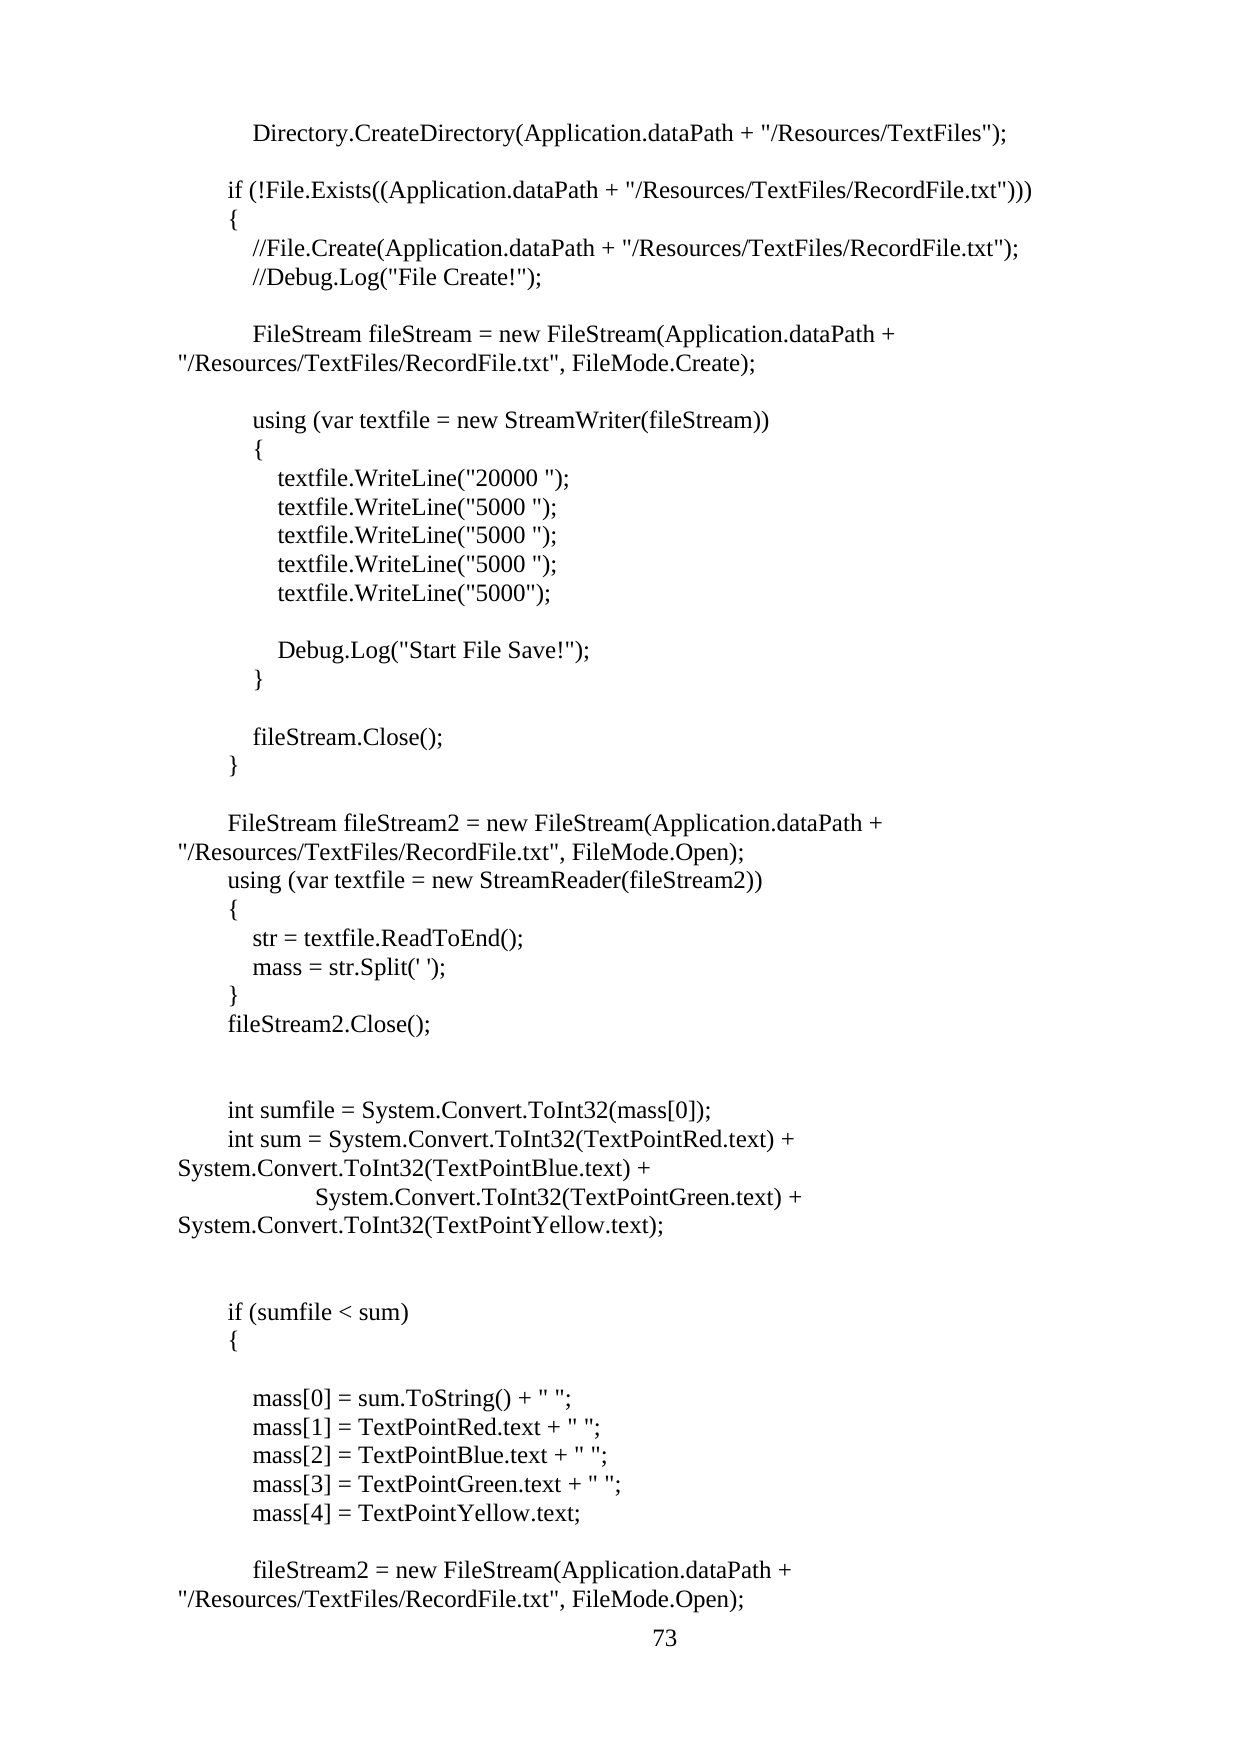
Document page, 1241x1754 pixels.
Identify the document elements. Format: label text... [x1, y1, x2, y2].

text using (var textfile = new StreamReader(fileStream2)) [177, 866, 1152, 894]
text fileStream2 = new FileStream(Application.dataPath + "/Resources/TextFiles/RecordFile.txt", FileMode.Open); [177, 1556, 1152, 1613]
text mass = str.Split(' '); [177, 952, 1152, 981]
text Debug.Log("Start File Save!"); [177, 636, 1152, 664]
text mass[0] = sum.ToString() + " "; [177, 1383, 1152, 1412]
text if (sumfile < sum) [177, 1297, 1152, 1326]
text textfile.WriteLine("20000 "); [177, 463, 1152, 492]
text System.Convert.ToInt32(TextPointGreen.text) + System.Convert.ToInt32(TextPointYellow.text); [177, 1182, 1152, 1239]
text int sum = System.Convert.ToInt32(TextPointRed.text) + System.Convert.ToInt32(TextPointBlue.text) + [177, 1124, 1152, 1182]
text Directory.CreateDirectory(Application.dataPath + "/Resources/TextFiles"); [177, 118, 1152, 147]
text { [177, 894, 1152, 923]
text str = textfile.ReadToEnd(); [177, 923, 1152, 952]
text fileStream2.Close(); [177, 1009, 1152, 1038]
text } [177, 664, 1152, 693]
text textfile.WriteLine("5000 "); [177, 492, 1152, 521]
text fileStream.Close(); [177, 722, 1152, 751]
text { [177, 1326, 1152, 1354]
text } [177, 751, 1152, 779]
text FileStream fileStream2 = new FileStream(Application.dataPath + "/Resources/TextFiles/RecordFile.txt", FileMode.Open); [177, 808, 1152, 866]
text textfile.WriteLine("5000 "); [177, 521, 1152, 549]
text using (var textfile = new StreamWriter(fileStream)) [177, 406, 1152, 434]
text FileStream fileStream = new FileStream(Application.dataPath + "/Resources/TextFiles/RecordFile.txt", FileMode.Create); [177, 319, 1152, 377]
text mass[1] = TextPointRed.text + " "; [177, 1412, 1152, 1441]
text { [177, 204, 1152, 233]
text textfile.WriteLine("5000"); [177, 578, 1152, 607]
text if (!File.Exists((Application.dataPath + "/Resources/TextFiles/RecordFile.txt"))) [177, 176, 1152, 204]
text } [177, 981, 1152, 1009]
text textfile.WriteLine("5000 "); [177, 549, 1152, 578]
text int sumfile = System.Convert.ToInt32(mass[0]); [177, 1096, 1152, 1124]
text mass[4] = TextPointYellow.text; [177, 1498, 1152, 1527]
text mass[3] = TextPointGreen.text + " "; [177, 1469, 1152, 1498]
text { [177, 434, 1152, 463]
text mass[2] = TextPointBlue.text + " "; [177, 1441, 1152, 1469]
text //Debug.Log("File Create!"); [177, 262, 1152, 291]
text //File.Create(Application.dataPath + "/Resources/TextFiles/RecordFile.txt"); [177, 233, 1152, 262]
